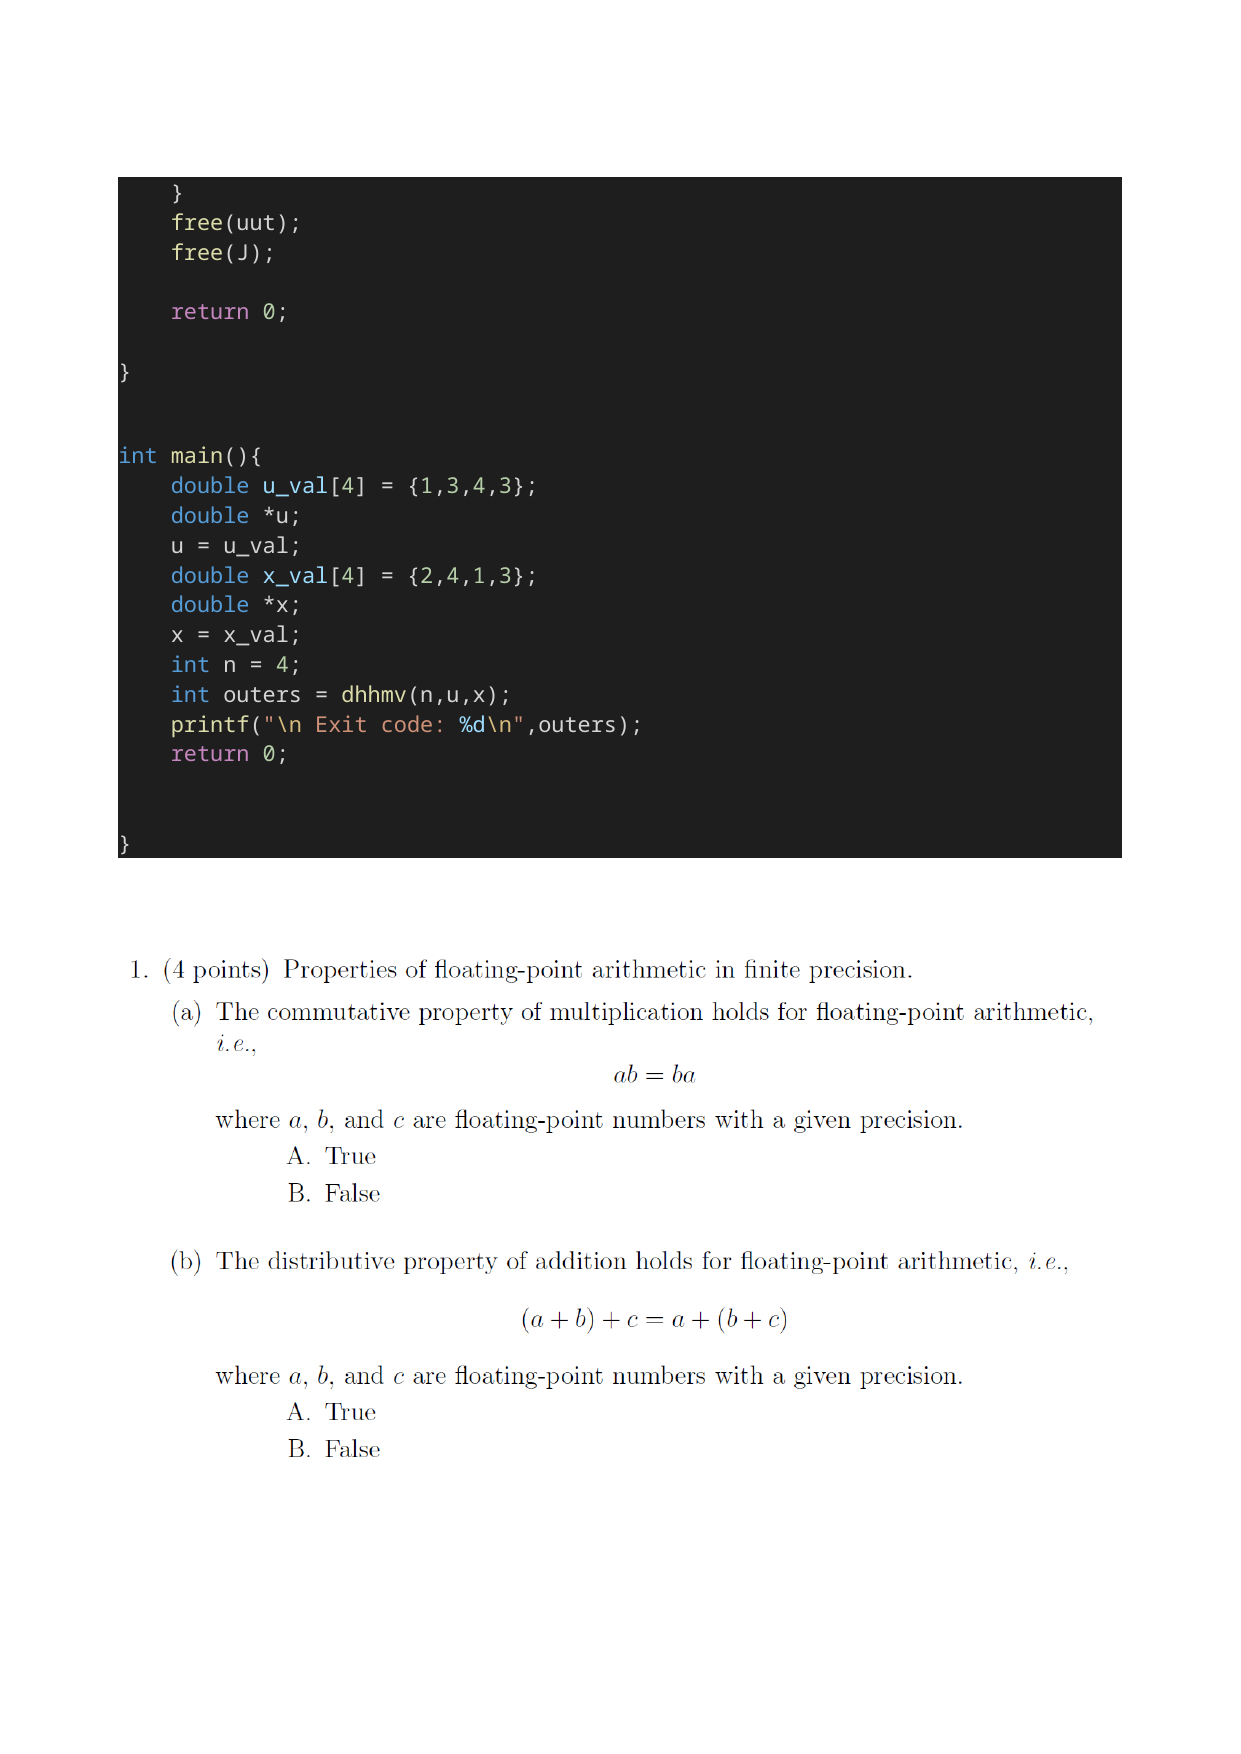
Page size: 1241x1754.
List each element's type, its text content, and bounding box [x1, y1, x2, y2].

picture [118, 951, 1123, 1508]
text int outers = dhhmv(n,u,x); [118, 679, 1122, 709]
text } [118, 356, 1122, 386]
text u = u_val; [118, 530, 1122, 560]
text int main(){ [118, 441, 1122, 470]
text return 0; [118, 296, 1122, 326]
text double x_val[4] = {2,4,1,3}; [118, 560, 1122, 589]
text } [118, 177, 1122, 207]
text printf("\n Exit code: %d\n",outers); [118, 709, 1122, 738]
text double *x; [118, 589, 1122, 619]
text int n = 4; [118, 649, 1122, 679]
text x = x_val; [118, 619, 1122, 649]
text } [118, 828, 1122, 858]
text return 0; [118, 738, 1122, 768]
text free(uut); [118, 207, 1122, 237]
text double u_val[4] = {1,3,4,3}; [118, 470, 1122, 500]
text double *u; [118, 500, 1122, 530]
text free(J); [118, 237, 1122, 267]
